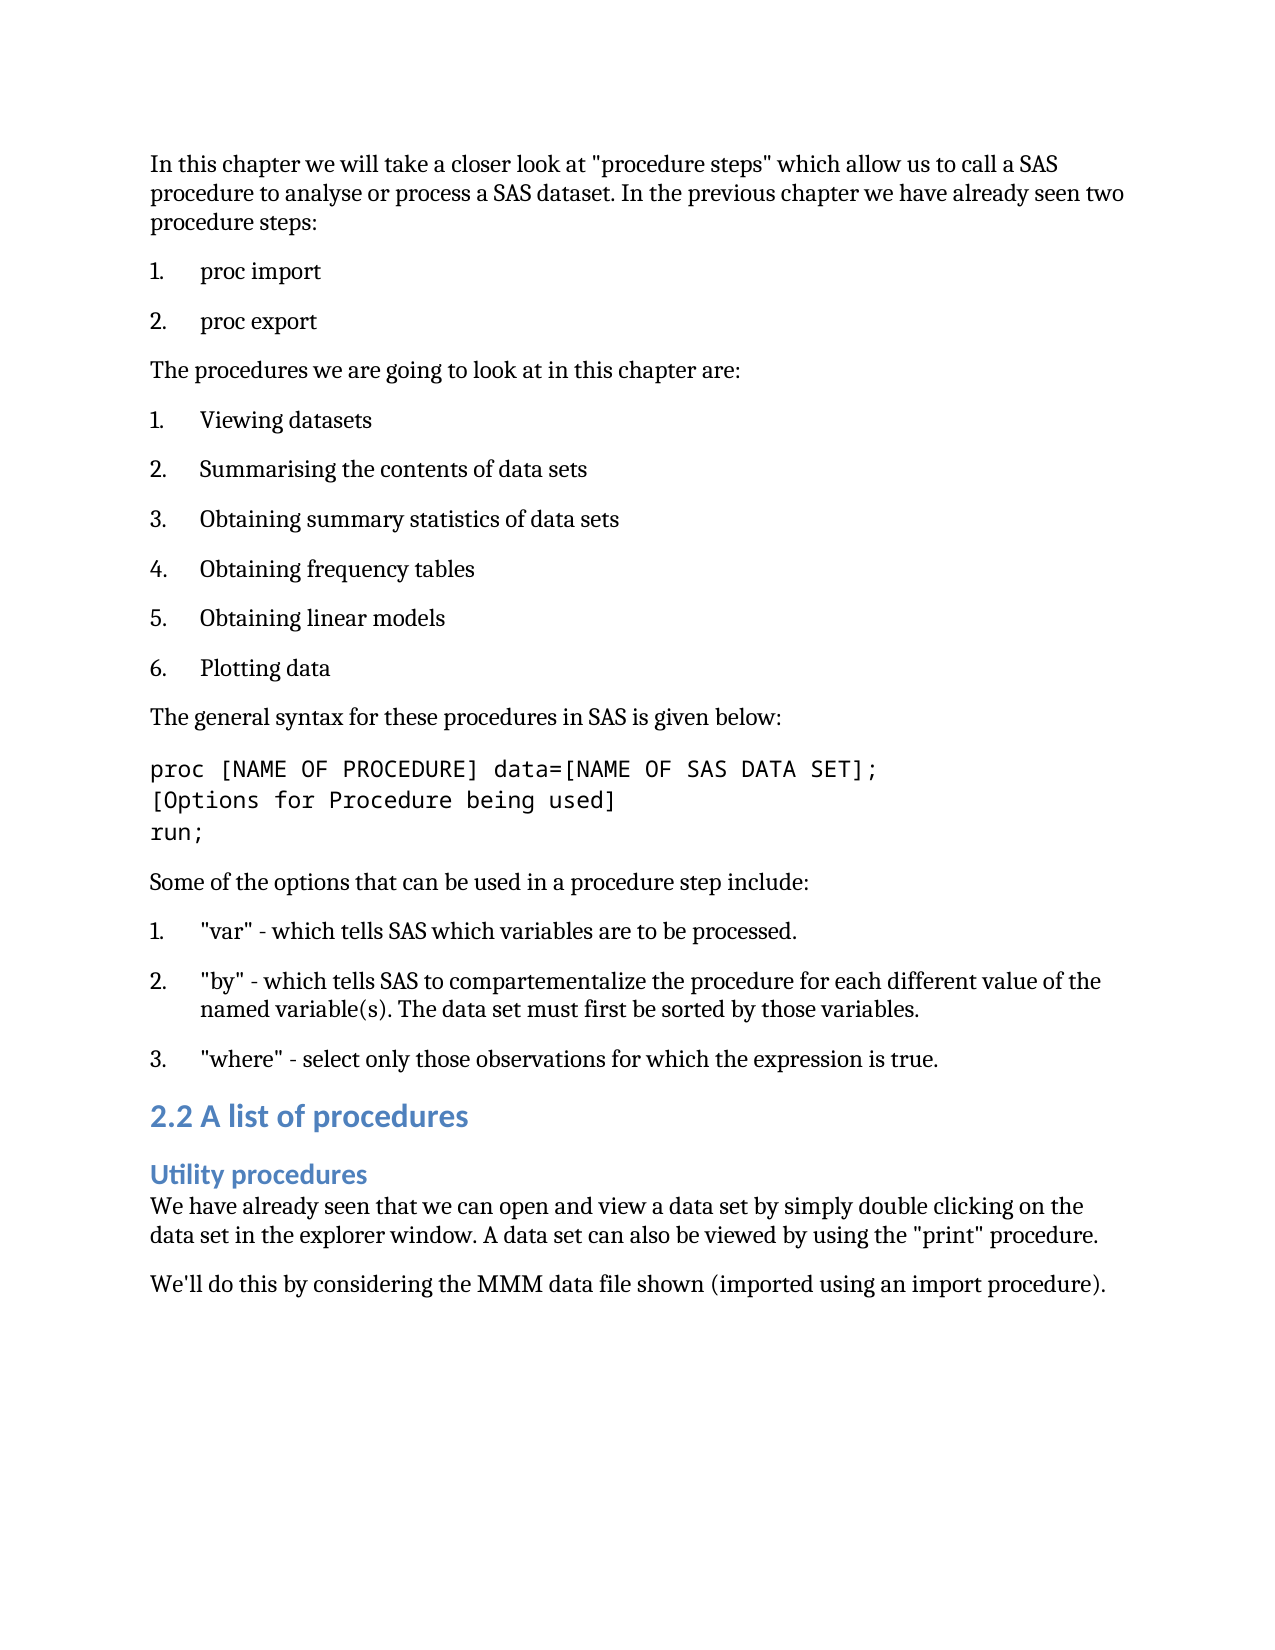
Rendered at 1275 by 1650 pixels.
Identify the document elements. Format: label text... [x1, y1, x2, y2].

list Obtaining summary statistics of data sets [150, 505, 1125, 534]
text We have already seen that we can open and view a data set by simply double clicking on the data set in the explorer window. A data set can also be viewed by using the "print" procedure. [150, 1192, 1125, 1249]
list Viewing datasets [150, 406, 1125, 434]
text The procedures we are going to look at in this chapter are: [150, 356, 1125, 385]
text proc [NAME OF PROCEDURE] data=[NAME OF SAS DATA SET];[Options for Procedure being used]run; [150, 753, 1125, 847]
text In this chapter we will take a closer look at "procedure steps" which allow us to call a SAS procedure to analyse or process a SAS dataset. In the previous chapter we have already seen two procedure steps: [150, 150, 1125, 236]
list "where" - select only those observations for which the expression is true. [150, 1045, 1125, 1074]
text Some of the options that can be used in a procedure step include: [150, 867, 1125, 896]
list Obtaining linear models [150, 604, 1125, 633]
list Obtaining frequency tables [150, 554, 1125, 583]
subtitle Utility procedures [150, 1156, 1125, 1192]
list proc export [150, 307, 1125, 335]
list proc import [150, 257, 1125, 286]
list Summarising the contents of data sets [150, 455, 1125, 484]
text We'll do this by considering the MMM data file shown (imported using an import procedure). [150, 1270, 1125, 1299]
list "by" - which tells SAS to compartementalize the procedure for each different value of the named variable(s). The data set must first be sorted by those variables. [150, 967, 1125, 1024]
text The general syntax for these procedures in SAS is given below: [150, 703, 1125, 732]
subtitle 2.2 A list of procedures [150, 1094, 1125, 1135]
list "var" - which tells SAS which variables are to be processed. [150, 917, 1125, 946]
list Plotting data [150, 654, 1125, 682]
